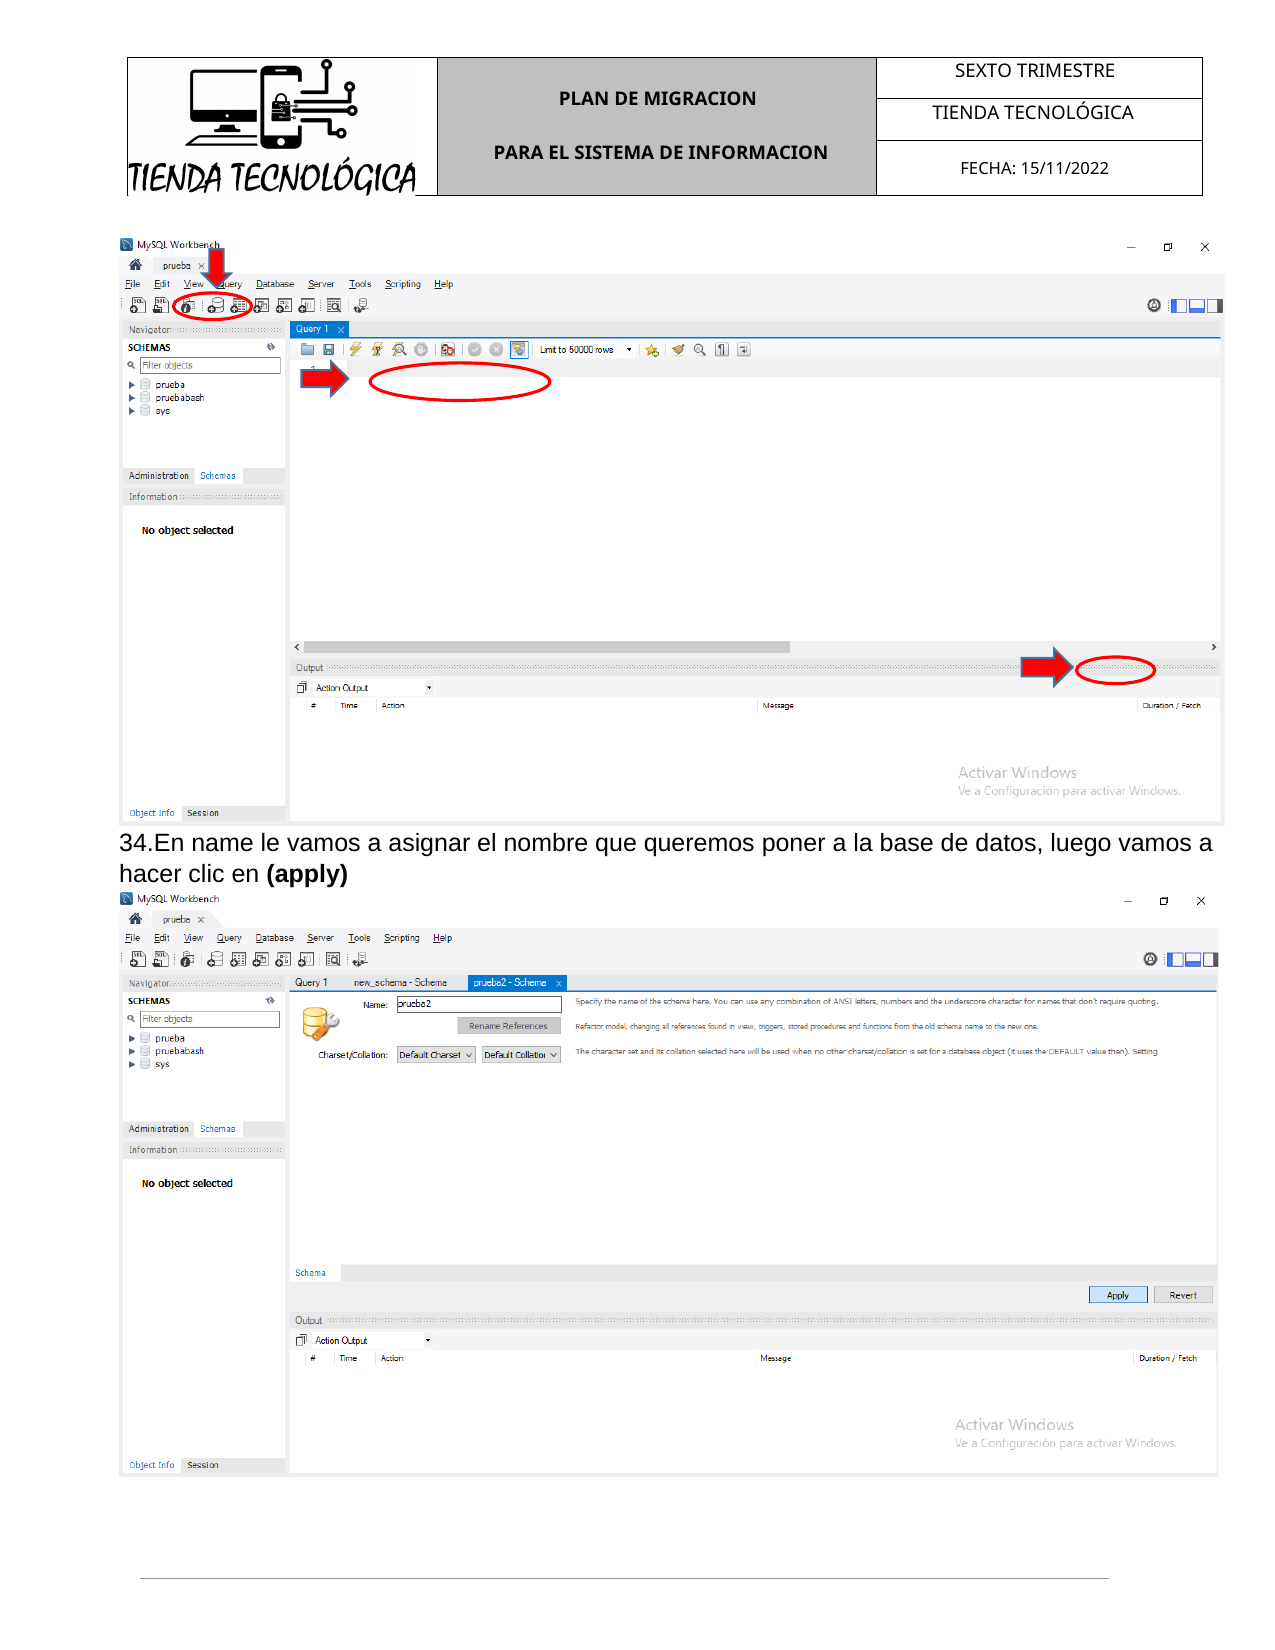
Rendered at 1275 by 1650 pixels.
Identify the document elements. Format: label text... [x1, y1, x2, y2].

picture [118, 889, 1219, 1477]
picture [128, 59, 416, 196]
picture [118, 235, 1225, 826]
